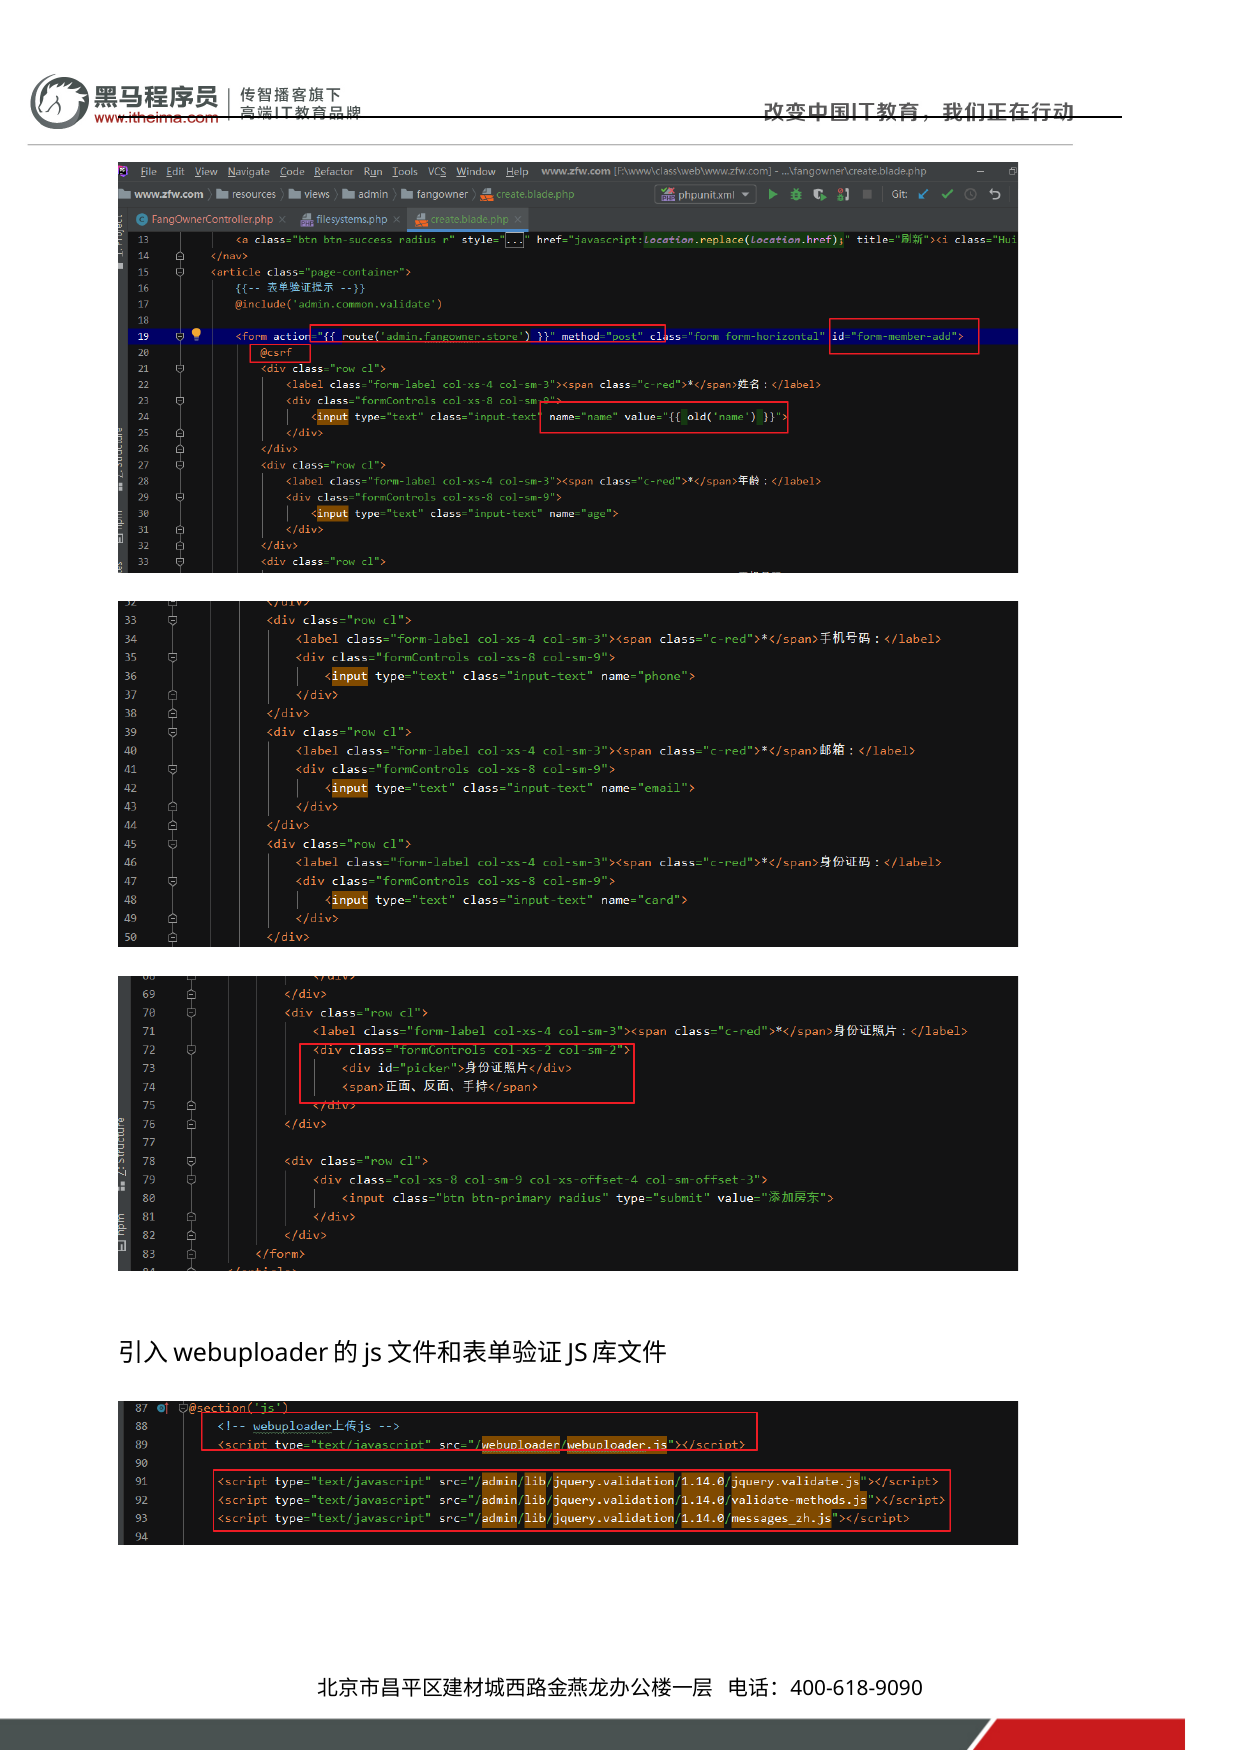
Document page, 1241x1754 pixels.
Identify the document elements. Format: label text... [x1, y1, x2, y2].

picture [118, 601, 1019, 947]
picture [118, 976, 1019, 1271]
picture [118, 1401, 1019, 1545]
text 引入webuploader的js文件和表单验证JS库文件 [118, 1318, 1122, 1383]
picture [0, 1659, 1186, 1750]
picture [118, 162, 1019, 573]
picture [0, 3, 1176, 153]
